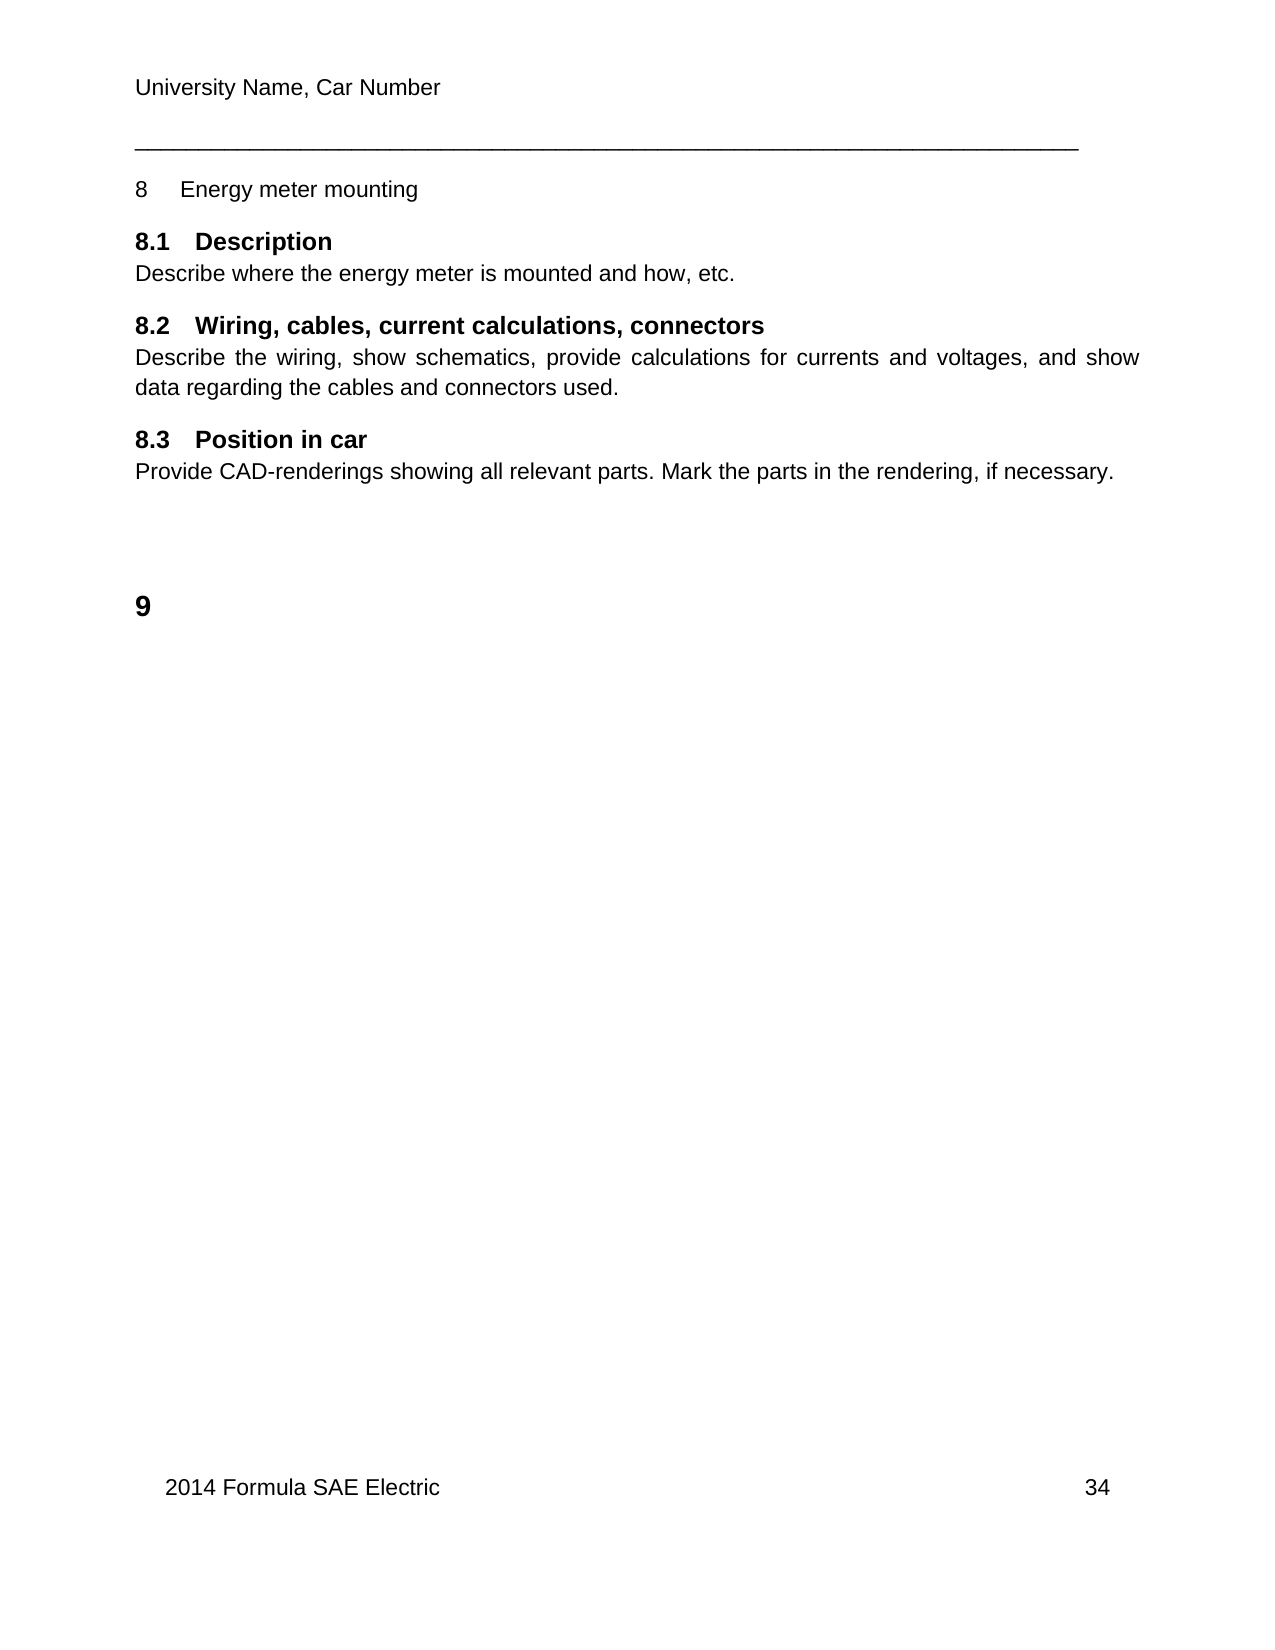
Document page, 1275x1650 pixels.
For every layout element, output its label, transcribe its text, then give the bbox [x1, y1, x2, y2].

text Describe the wiring, show schematics, provide calculations for currents and voltages, and show data regarding the cables and connectors used. [135, 344, 1140, 401]
subtitle Wiring, cables, current calculations, connectors [135, 311, 1140, 340]
subtitle Motor controller [135, 589, 1140, 623]
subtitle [135, 176, 1140, 202]
subtitle Position in car [135, 425, 1140, 454]
text Provide CAD-renderings showing all relevant parts. Mark the parts in the rendering, if necessary. [135, 458, 1140, 484]
text Describe where the energy meter is mounted and how, etc. [135, 260, 1140, 286]
subtitle Description [135, 227, 1140, 256]
